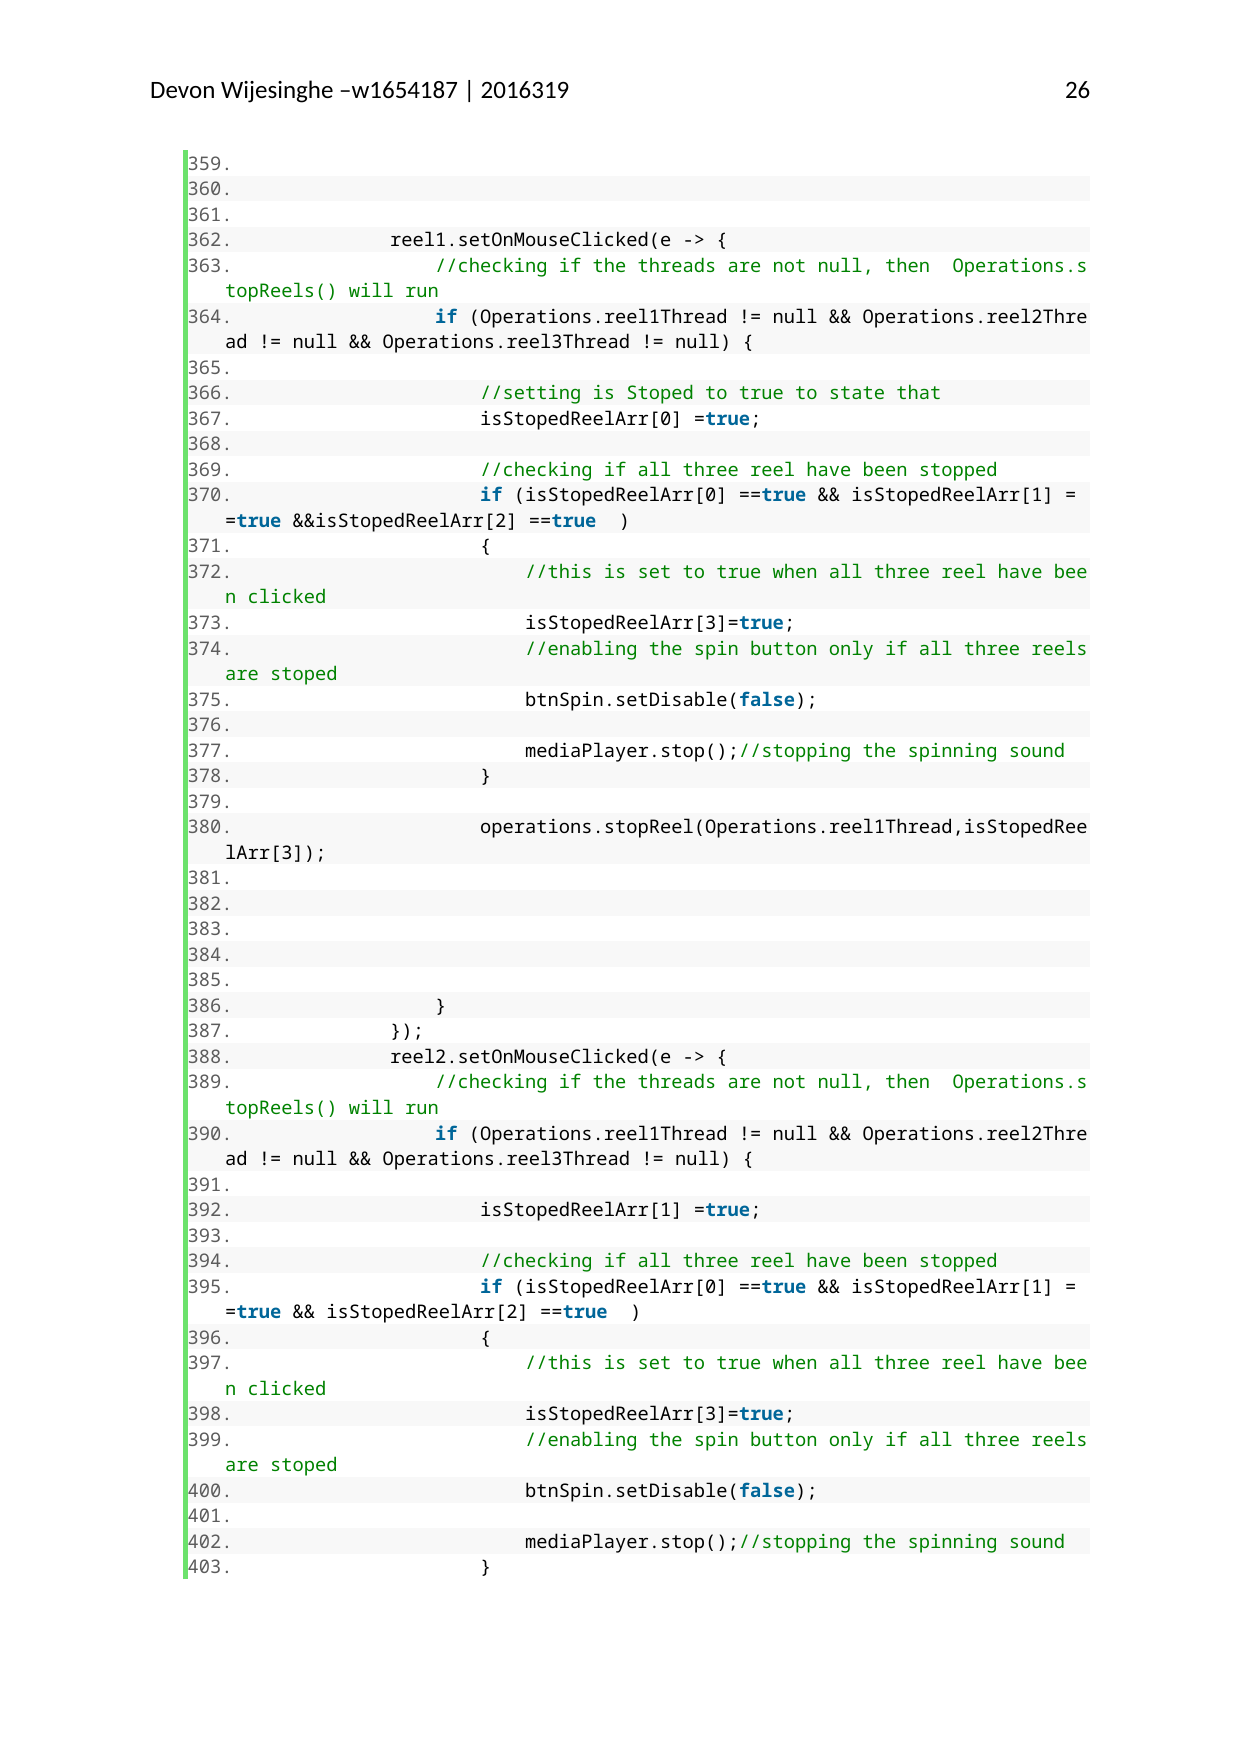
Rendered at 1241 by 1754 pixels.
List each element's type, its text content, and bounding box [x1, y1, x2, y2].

list isStopedReelArr[3]=true; [188, 1401, 1090, 1426]
list btnSpin.setDisable(false); [188, 1477, 1090, 1503]
list { [188, 1324, 1090, 1349]
list isStopedReelArr[0] =true; [188, 405, 1090, 431]
list if (Operations.reel1Thread != null && Operations.reel2Thread != null && Operations.reel3Thread != null) { [188, 1120, 1090, 1171]
list //checking if the threads are not null, then Operations.stopReels() will run [188, 252, 1090, 303]
list //checking if all three reel have been stopped [188, 1247, 1090, 1273]
list if (isStopedReelArr[0] ==true && isStopedReelArr[1] ==true && isStopedReelArr[2] ==true ) [188, 1273, 1090, 1324]
list reel2.setOnMouseClicked(e -> { [188, 1043, 1090, 1069]
list } [188, 762, 1090, 788]
list btnSpin.setDisable(false); [188, 686, 1090, 711]
list //enabling the spin button only if all three reels are stoped [188, 1426, 1090, 1477]
list mediaPlayer.stop();//stopping the spinning sound [188, 1528, 1090, 1554]
list //checking if all three reel have been stopped [188, 456, 1090, 482]
list operations.stopReel(Operations.reel1Thread,isStopedReelArr[3]); [188, 813, 1090, 864]
list reel1.setOnMouseClicked(e -> { [188, 227, 1090, 252]
list mediaPlayer.stop();//stopping the spinning sound [188, 737, 1090, 762]
list }); [188, 1018, 1090, 1043]
list isStopedReelArr[1] =true; [188, 1196, 1090, 1222]
list //enabling the spin button only if all three reels are stoped [188, 635, 1090, 686]
list //this is set to true when all three reel have been clicked [188, 558, 1090, 609]
list //this is set to true when all three reel have been clicked [188, 1349, 1090, 1401]
list if (Operations.reel1Thread != null && Operations.reel2Thread != null && Operations.reel3Thread != null) { [188, 303, 1090, 354]
list //setting is Stoped to true to state that [188, 380, 1090, 405]
list isStopedReelArr[3]=true; [188, 609, 1090, 635]
list } [188, 992, 1090, 1018]
list { [188, 533, 1090, 558]
list if (isStopedReelArr[0] ==true && isStopedReelArr[1] ==true &&isStopedReelArr[2] ==true ) [188, 482, 1090, 533]
list } [188, 1554, 1090, 1579]
list //checking if the threads are not null, then Operations.stopReels() will run [188, 1069, 1090, 1120]
